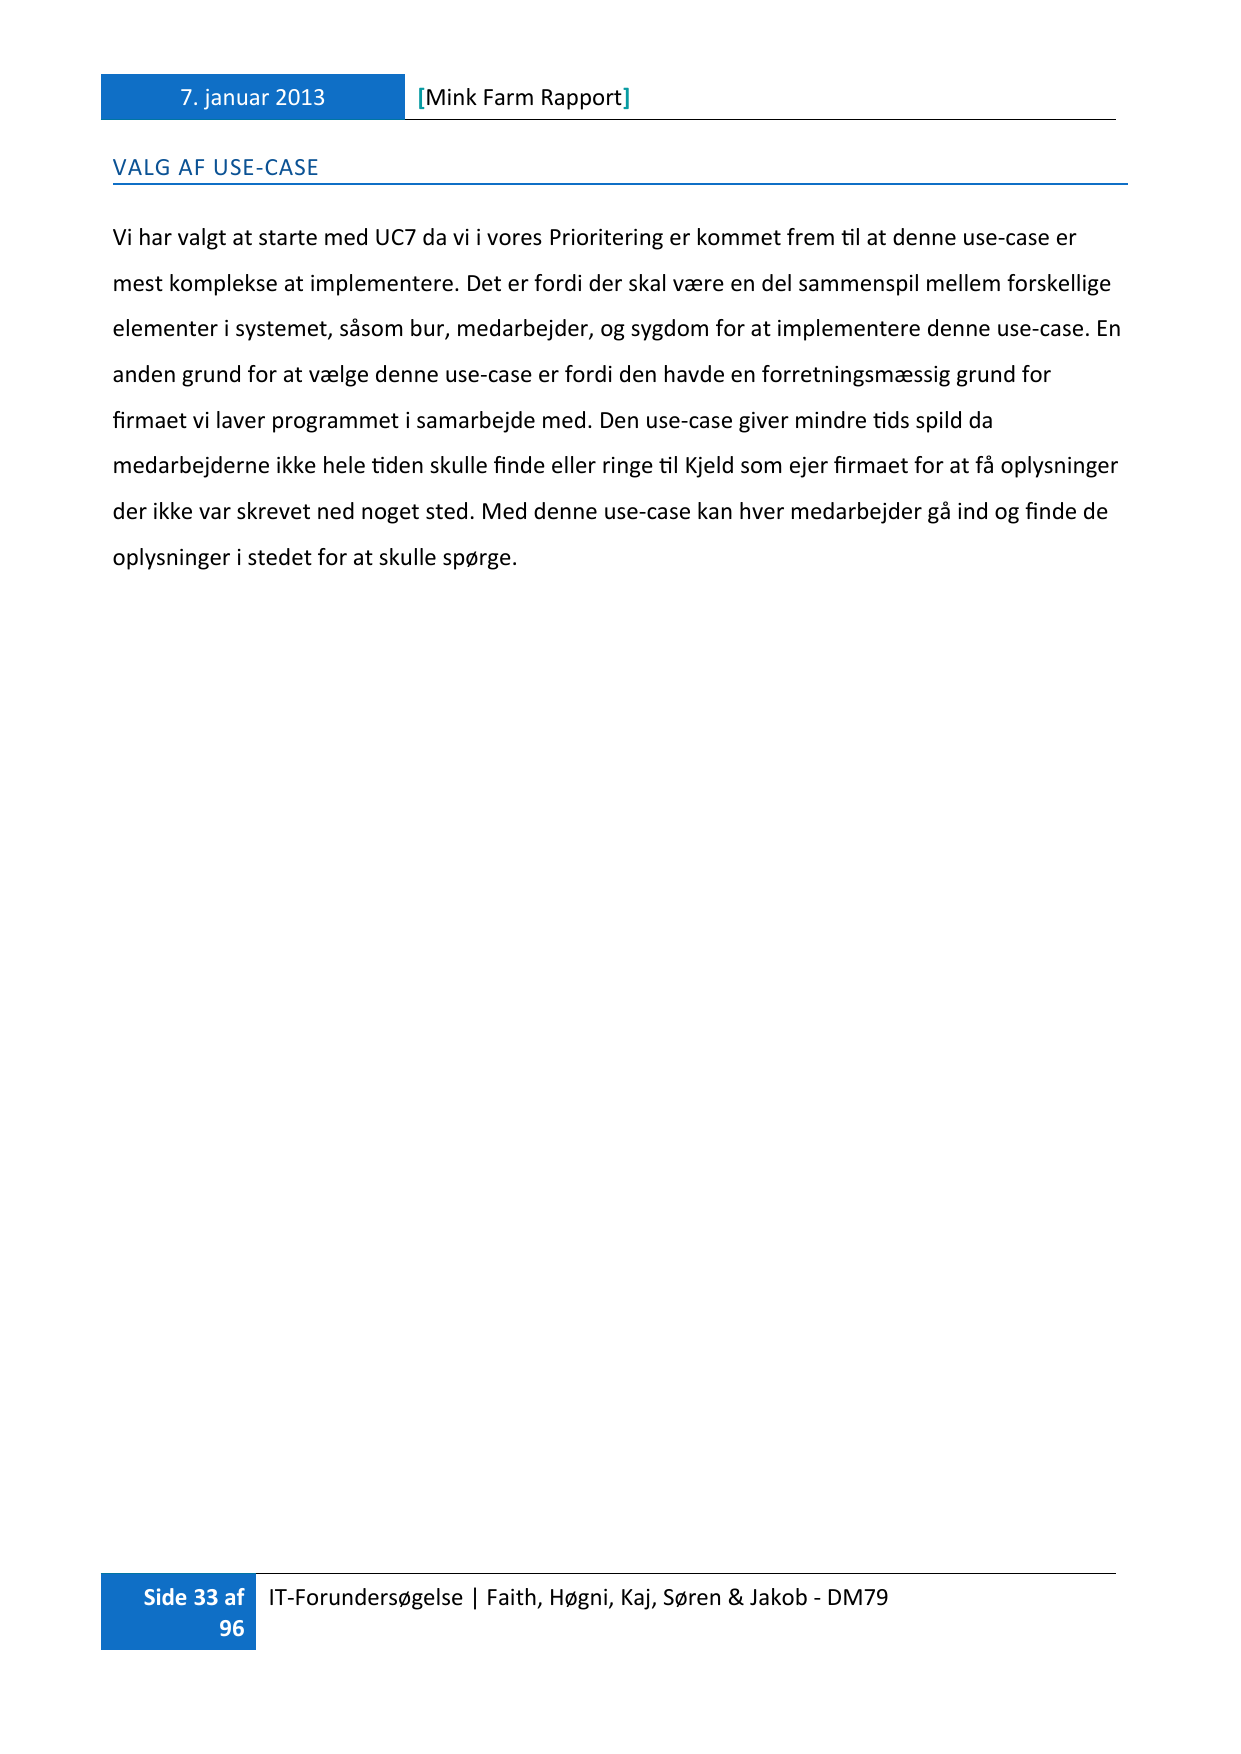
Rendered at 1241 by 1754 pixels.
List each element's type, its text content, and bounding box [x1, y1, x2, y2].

subtitle Valg af use-case [112, 151, 1128, 185]
text Vi har valgt at starte med UC7 da vi i vores Prioritering er kommet frem til at denne use-case er mest komplekse at implementere. Det er fordi der skal være en del sammenspil mellem forskellige elementer i systemet, såsom bur, medarbejder, og sygdom for at implementere denne use-case. En anden grund for at vælge denne use-case er fordi den havde en forretningsmæssig grund for firmaet vi laver programmet i samarbejde med. Den use-case giver mindre tids spild da medarbejderne ikke hele tiden skulle finde eller ringe til Kjeld som ejer firmaet for at få oplysninger der ikke var skrevet ned noget sted. Med denne use-case kan hver medarbejder gå ind og finde de oplysninger i stedet for at skulle spørge. [112, 221, 1128, 572]
